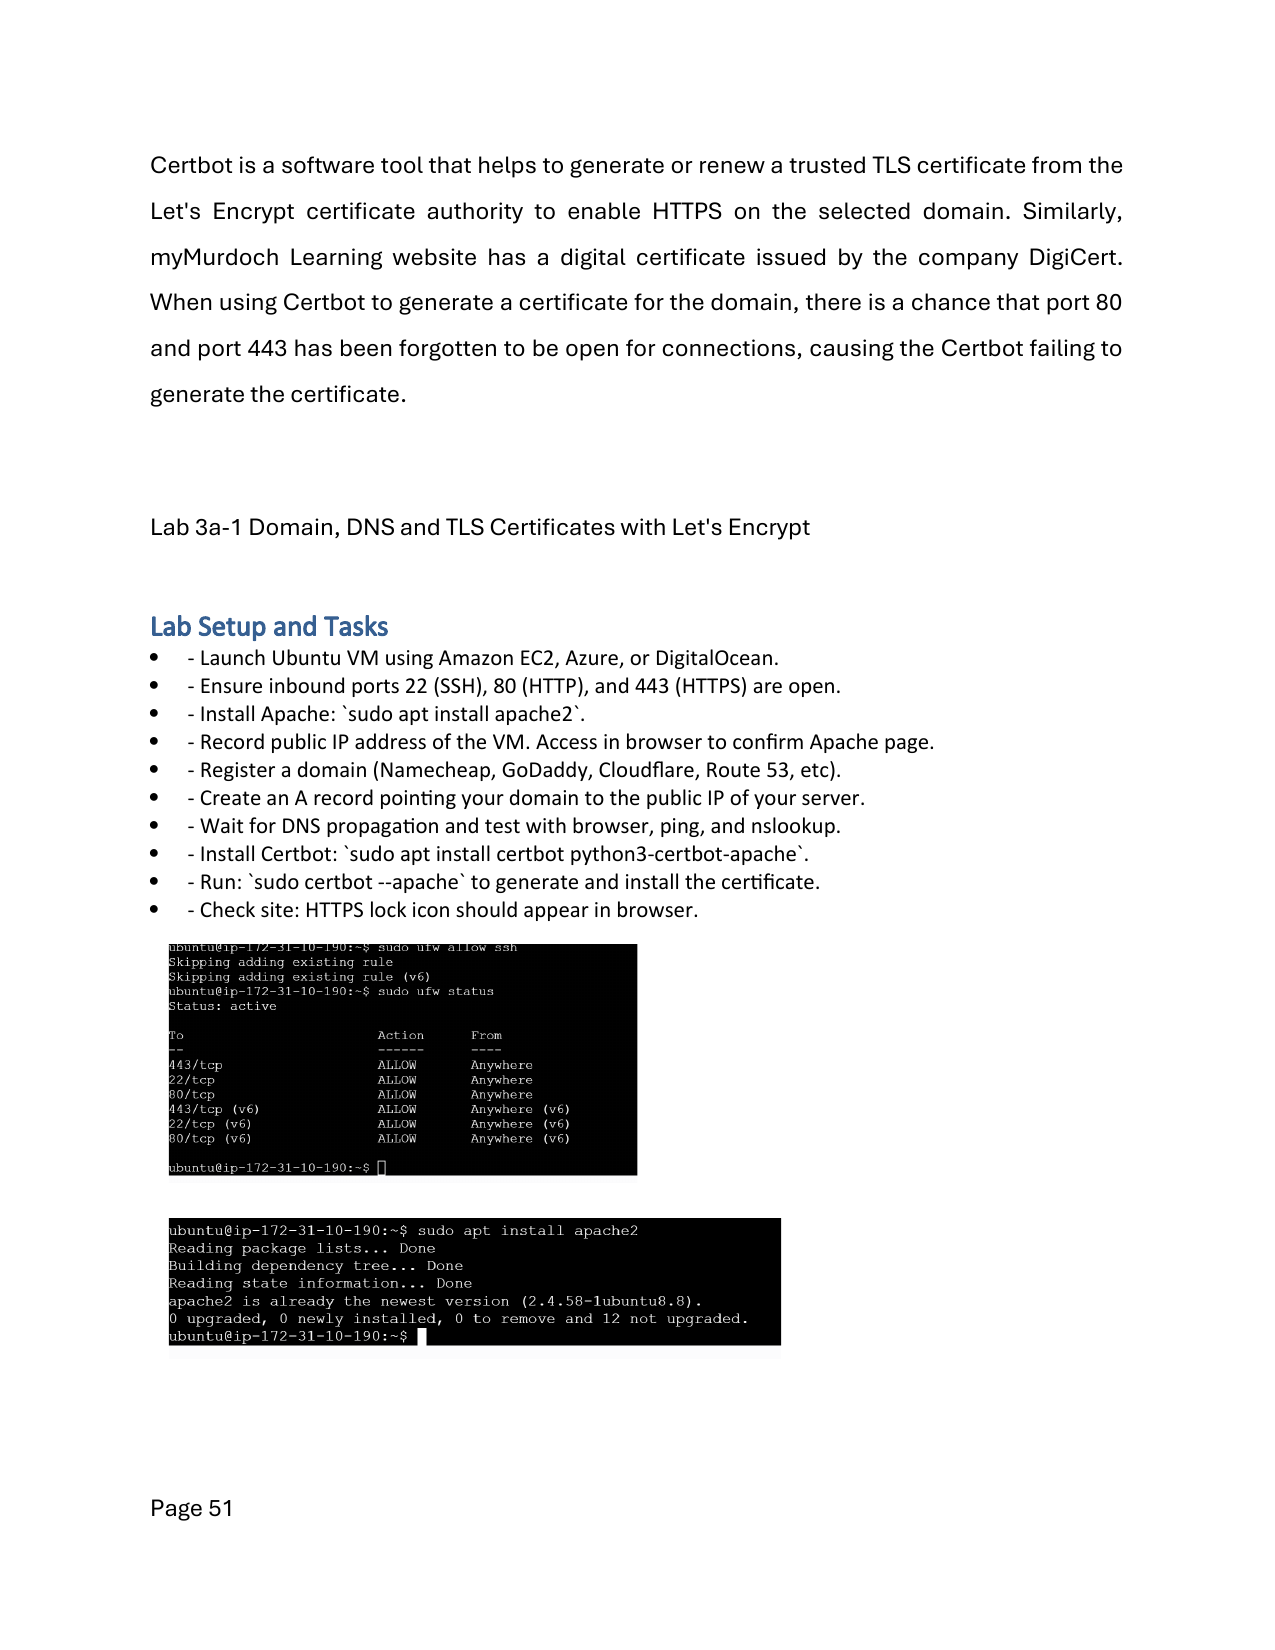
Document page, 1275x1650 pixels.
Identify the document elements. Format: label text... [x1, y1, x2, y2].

text Lab 3a-1 Domain, DNS and TLS Certificates with Let's Encrypt [150, 512, 1125, 542]
list - Create an A record pointing your domain to the public IP of your server. [150, 783, 1125, 811]
text Certbot is a software tool that helps to generate or renew a trusted TLS certificate from the Let's Encrypt certificate authority to enable HTTPS on the selected domain. Similarly, myMurdoch Learning website has a digital certificate issued by the company DigiCert. When using Certbot to generate a certificate for the domain, there is a chance that port 80 and port 443 has been forgotten to be open for connections, causing the Certbot failing to generate the certificate. [150, 150, 1125, 409]
subtitle Lab Setup and Tasks [150, 607, 1125, 643]
list - Ensure inbound ports 22 (SSH), 80 (HTTP), and 443 (HTTPS) are open. [150, 671, 1125, 699]
list - Record public IP address of the VM. Access in browser to confirm Apache page. [150, 727, 1125, 755]
list - Check site: HTTPS lock icon should appear in browser. [150, 895, 1125, 923]
list - Register a domain (Namecheap, GoDaddy, Cloudflare, Route 53, etc). [150, 755, 1125, 783]
list - Install Apache: `sudo apt install apache2`. [150, 699, 1125, 727]
list - Wait for DNS propagation and test with browser, ping, and nslookup. [150, 811, 1125, 839]
list - Install Certbot: `sudo apt install certbot python3-certbot-apache`. [150, 839, 1125, 867]
list - Launch Ubuntu VM using Amazon EC2, Azure, or DigitalOcean. [150, 643, 1125, 671]
list - Run: `sudo certbot --apache` to generate and install the certificate. [150, 867, 1125, 895]
